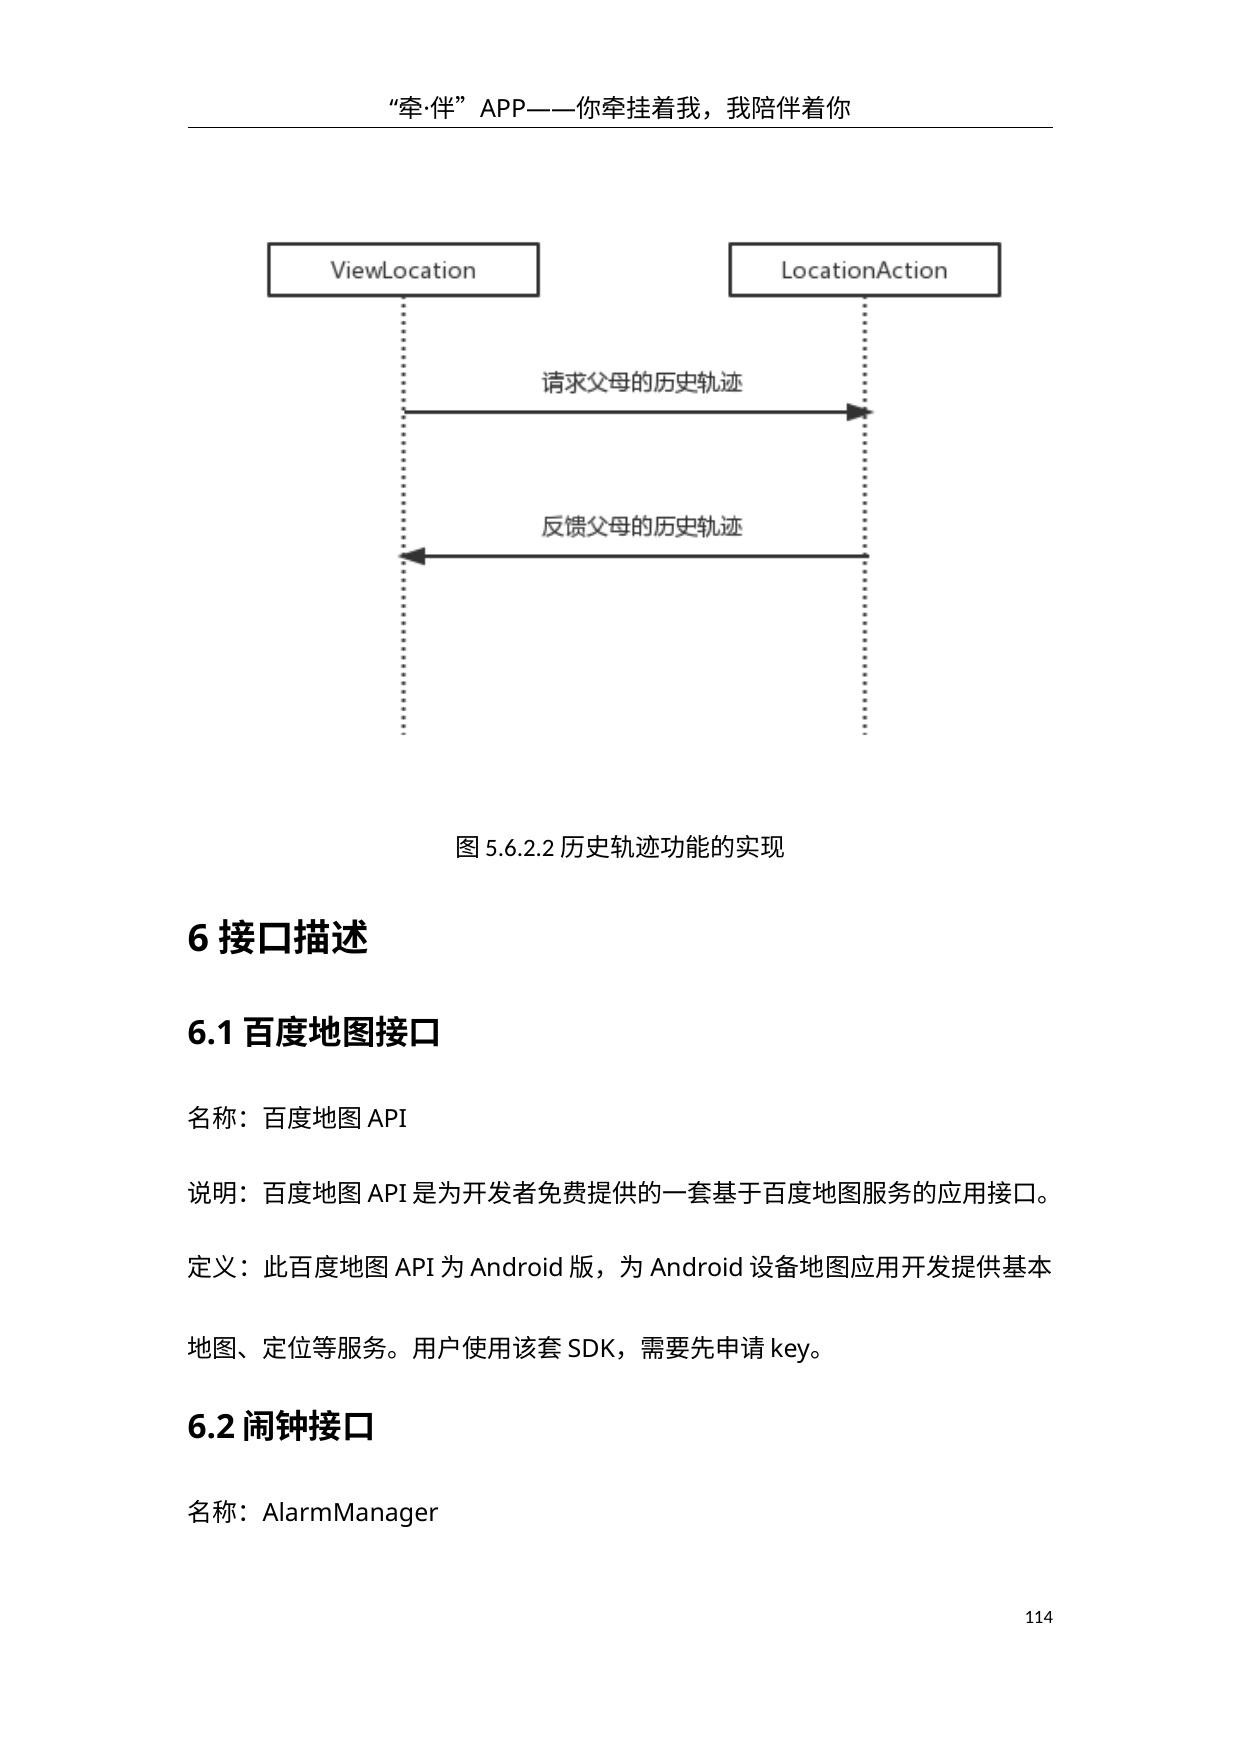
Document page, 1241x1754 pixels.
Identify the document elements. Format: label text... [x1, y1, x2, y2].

picture [187, 162, 1053, 790]
text 6.2闹钟接口 [187, 1391, 1053, 1456]
text 6 接口描述 [187, 903, 1053, 968]
text 名称：AlarmManager [187, 1478, 1053, 1543]
text 6.1百度地图接口 [187, 998, 1053, 1063]
text 图5.6.2.2 历史轨迹功能的实现 [187, 813, 1053, 878]
text 定义：此百度地图API为Android版，为Android设备地图应用开发提供基本地图、定位等服务。用户使用该套SDK，需要先申请key。 [187, 1233, 1053, 1379]
text 名称：百度地图API [187, 1084, 1053, 1149]
text 说明：百度地图API是为开发者免费提供的一套基于百度地图服务的应用接口。 [187, 1159, 1053, 1224]
